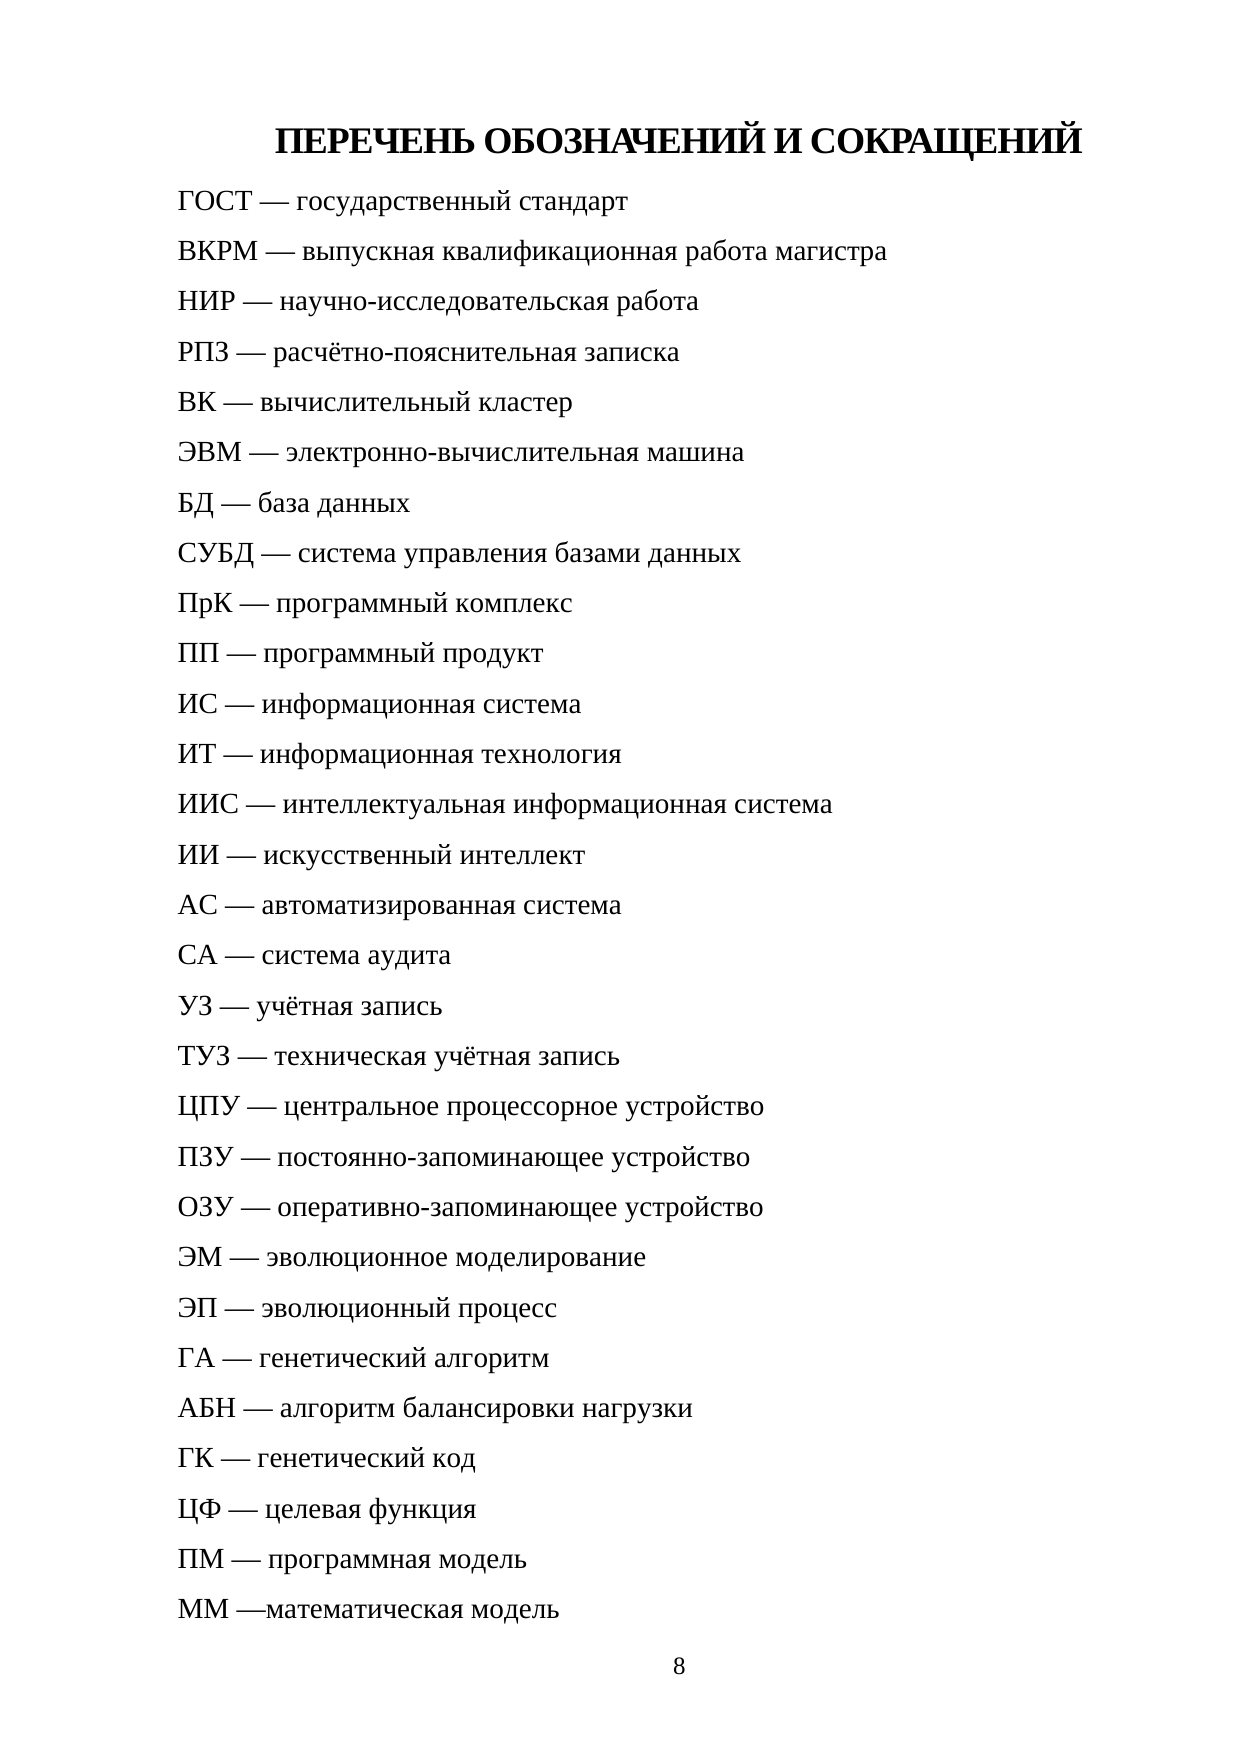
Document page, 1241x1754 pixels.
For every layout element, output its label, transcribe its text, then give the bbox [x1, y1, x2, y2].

text ИС — информационная система [177, 686, 1181, 719]
text УЗ — учётная запись [177, 988, 1181, 1021]
text ЦПУ — центральное процессорное устройство [177, 1088, 1181, 1122]
text ЭВМ — электронно-вычислительная машина [177, 434, 1181, 468]
text ИИС — интеллектуальная информационная система [177, 787, 1181, 820]
text ММ —математическая модель [177, 1592, 1181, 1625]
text БД — база данных [177, 485, 1181, 518]
text ЦФ — целевая функция [177, 1491, 1181, 1524]
text НИР — научно-исследовательская работа [177, 283, 1181, 317]
text СА — система аудита [177, 937, 1181, 971]
text ИИ — искусственный интеллект [177, 837, 1181, 870]
text АС — автоматизированная система [177, 887, 1181, 921]
text ВКРМ — выпускная квалификационная работа магистра [177, 233, 1181, 267]
text ИТ — информационная технология [177, 736, 1181, 770]
text ГОСТ — государственный стандарт [177, 183, 1181, 216]
text СУБД — система управления базами данных [177, 535, 1181, 568]
text ПМ — программная модель [177, 1541, 1181, 1575]
text РПЗ — расчётно-пояснительная записка [177, 334, 1181, 367]
text ГА — генетический алгоритм [177, 1340, 1181, 1373]
text ТУЗ — техническая учётная запись [177, 1038, 1181, 1072]
text ГК — генетический код [177, 1441, 1181, 1474]
text ПЕРЕЧЕНЬ ОБОЗНАЧЕНИЙ И СОКРАЩЕНИЙ [177, 118, 1181, 161]
text ВК — вычислительный кластер [177, 384, 1181, 418]
text ЭП — эволюционный процесс [177, 1290, 1181, 1323]
text ЭМ — эволюционное моделирование [177, 1239, 1181, 1273]
text ПП — программный продукт [177, 636, 1181, 669]
text ПрК — программный комплекс [177, 585, 1181, 619]
text ПЗУ — постоянно-запоминающее устройство [177, 1139, 1181, 1172]
text ОЗУ — оперативно-запоминающее устройство [177, 1189, 1181, 1223]
text АБН — алгоритм балансировки нагрузки [177, 1390, 1181, 1424]
